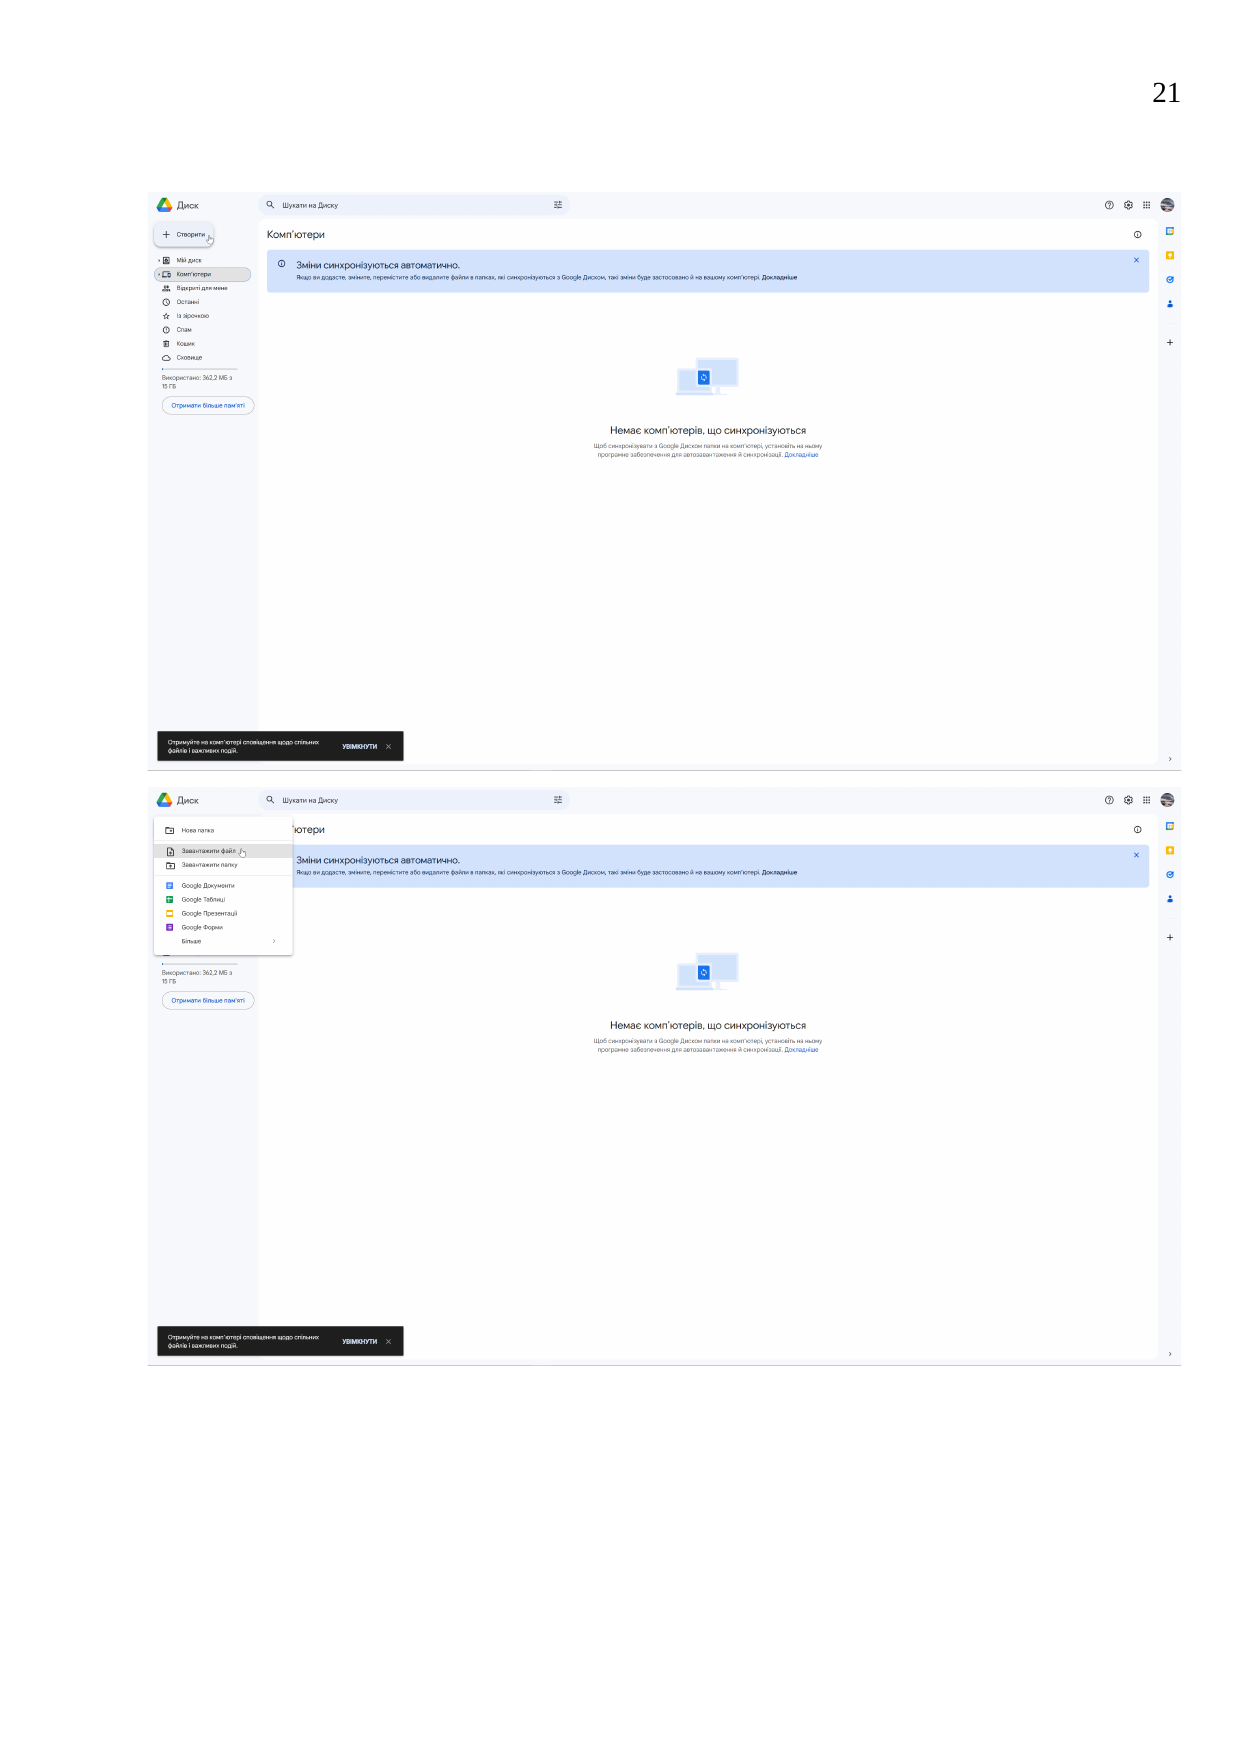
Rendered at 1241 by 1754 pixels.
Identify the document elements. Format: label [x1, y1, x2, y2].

picture [147, 787, 1182, 1366]
picture [147, 192, 1182, 771]
